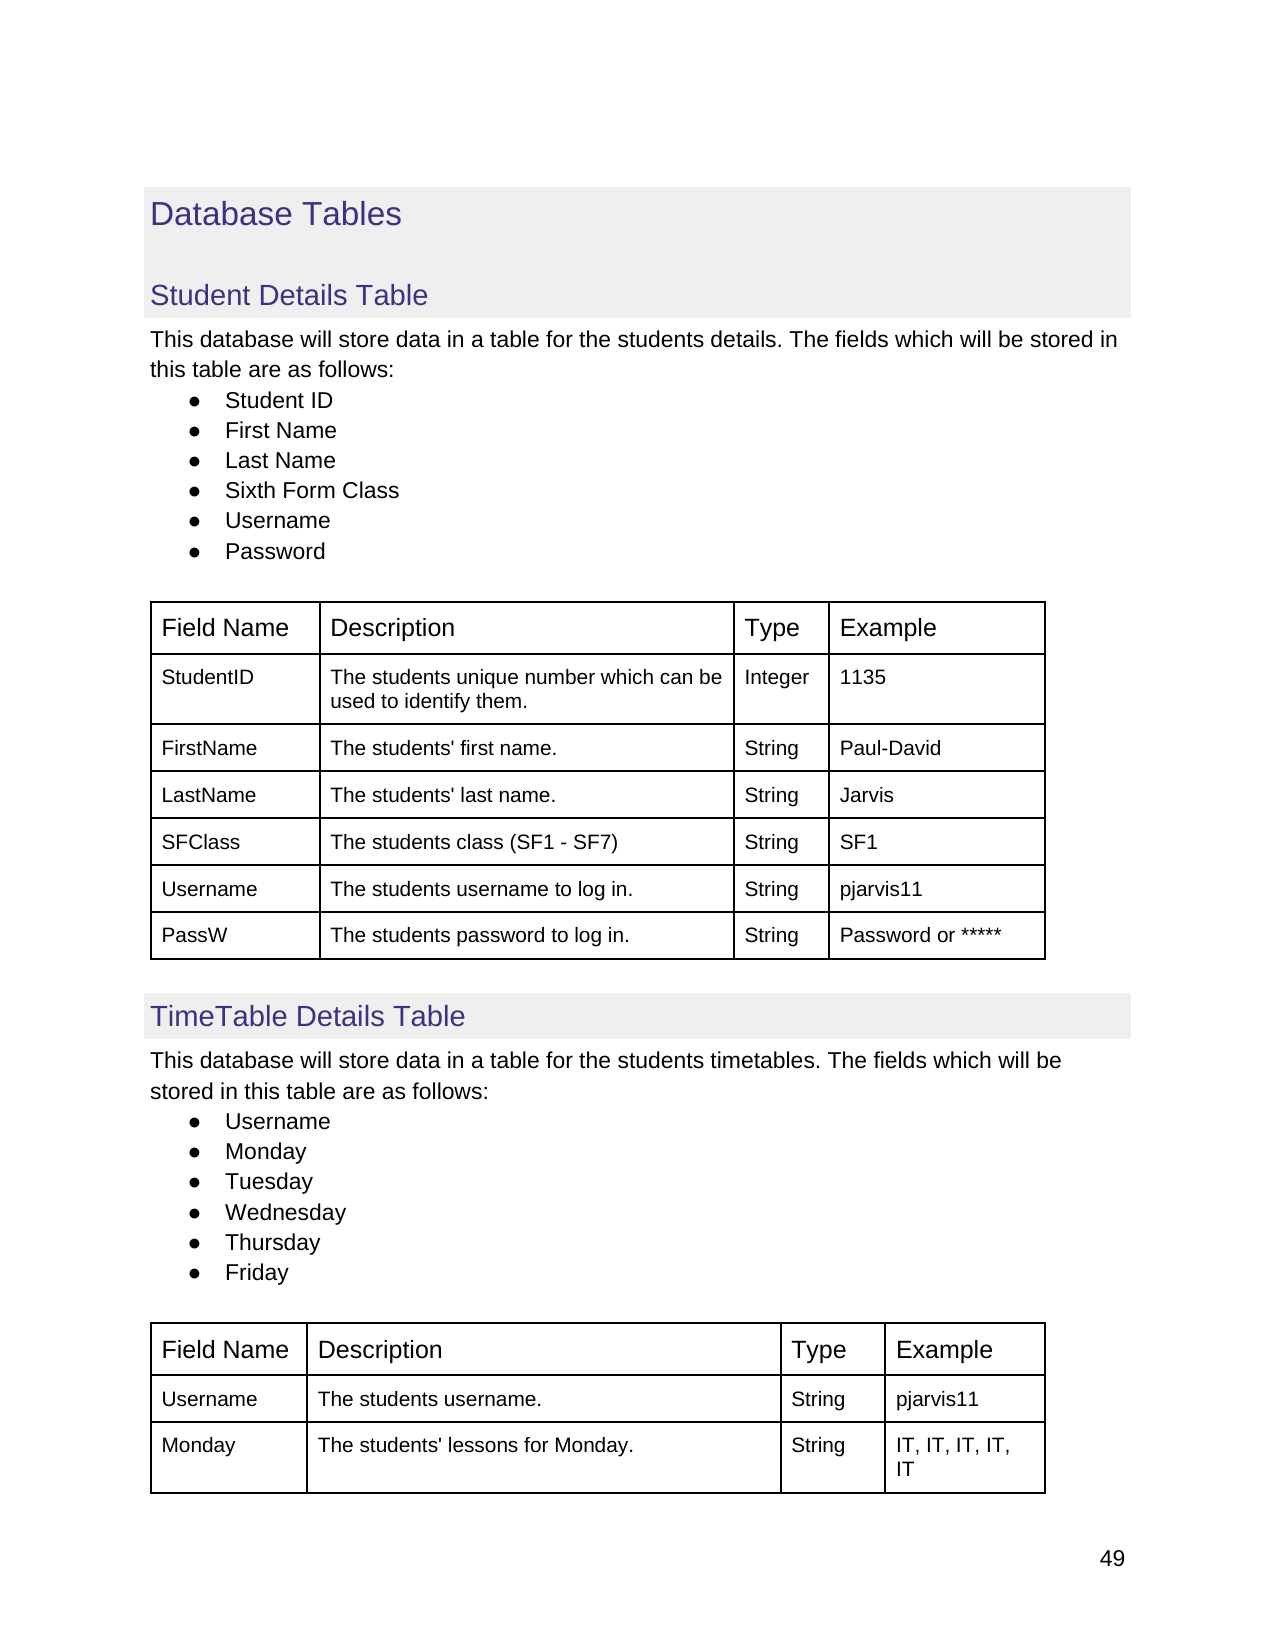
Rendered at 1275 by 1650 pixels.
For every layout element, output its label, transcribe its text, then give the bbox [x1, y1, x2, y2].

table_cell The students' first name. [321, 725, 733, 770]
table_cell String [782, 1376, 884, 1421]
table_header Example [830, 603, 1044, 652]
table_cell Monday [152, 1423, 306, 1492]
table_header Example [886, 1324, 1044, 1374]
table_cell The students username. [308, 1376, 780, 1421]
list Friday [187, 1259, 1125, 1285]
table_cell The students username to log in. [321, 866, 733, 911]
table_cell FirstName [152, 725, 319, 770]
list Tuesday [187, 1168, 1125, 1195]
table_cell pjarvis11 [886, 1376, 1044, 1421]
text This database will store data in a table for the students details. The fields which will be stored in this table are as follows: [150, 326, 1125, 383]
list Password [187, 538, 1125, 564]
table_cell Integer [735, 655, 828, 723]
text This database will store data in a table for the students timetables. The fields which will be stored in this table are as follows: [150, 1047, 1125, 1104]
table_cell 1135 [830, 655, 1044, 723]
table_cell PassW [152, 913, 319, 958]
table_header Description [308, 1324, 780, 1374]
table_cell Jarvis [830, 772, 1044, 817]
table_cell String [735, 725, 828, 770]
list Username [187, 1108, 1125, 1134]
table_header Description [321, 603, 733, 652]
subtitle TimeTable Details Table [146, 995, 1129, 1037]
list Thursday [187, 1229, 1125, 1255]
list Username [187, 507, 1125, 534]
table_header Type [782, 1324, 884, 1374]
table_cell The students password to log in. [321, 913, 733, 958]
subtitle Student Details Table [146, 274, 1129, 316]
table_cell String [782, 1423, 884, 1492]
list First Name [187, 417, 1125, 443]
table_cell String [735, 819, 828, 864]
table_cell pjarvis11 [830, 866, 1044, 911]
table_cell String [735, 866, 828, 911]
table_cell LastName [152, 772, 319, 817]
table_cell String [735, 772, 828, 817]
table_cell IT, IT, IT, IT, IT [886, 1423, 1044, 1492]
table_cell Username [152, 866, 319, 911]
table_cell The students unique number which can be used to identify them. [321, 655, 733, 723]
table_cell Username [152, 1376, 306, 1421]
table_cell The students class (SF1 - SF7) [321, 819, 733, 864]
table_header Field Name [152, 603, 319, 652]
list Student ID [187, 387, 1125, 413]
table_cell The students' lessons for Monday. [308, 1423, 780, 1492]
subtitle Database Tables [146, 190, 1129, 236]
list Last Name [187, 447, 1125, 473]
list Monday [187, 1138, 1125, 1164]
table_cell SF1 [830, 819, 1044, 864]
table_cell The students' last name. [321, 772, 733, 817]
table_cell Paul-David [830, 725, 1044, 770]
table_header Field Name [152, 1324, 306, 1374]
table_cell SFClass [152, 819, 319, 864]
table_cell String [735, 913, 828, 958]
table_header Type [735, 603, 828, 652]
table_cell Password or ***** [830, 913, 1044, 958]
list Sixth Form Class [187, 477, 1125, 503]
table_cell StudentID [152, 655, 319, 723]
list Wednesday [187, 1198, 1125, 1225]
